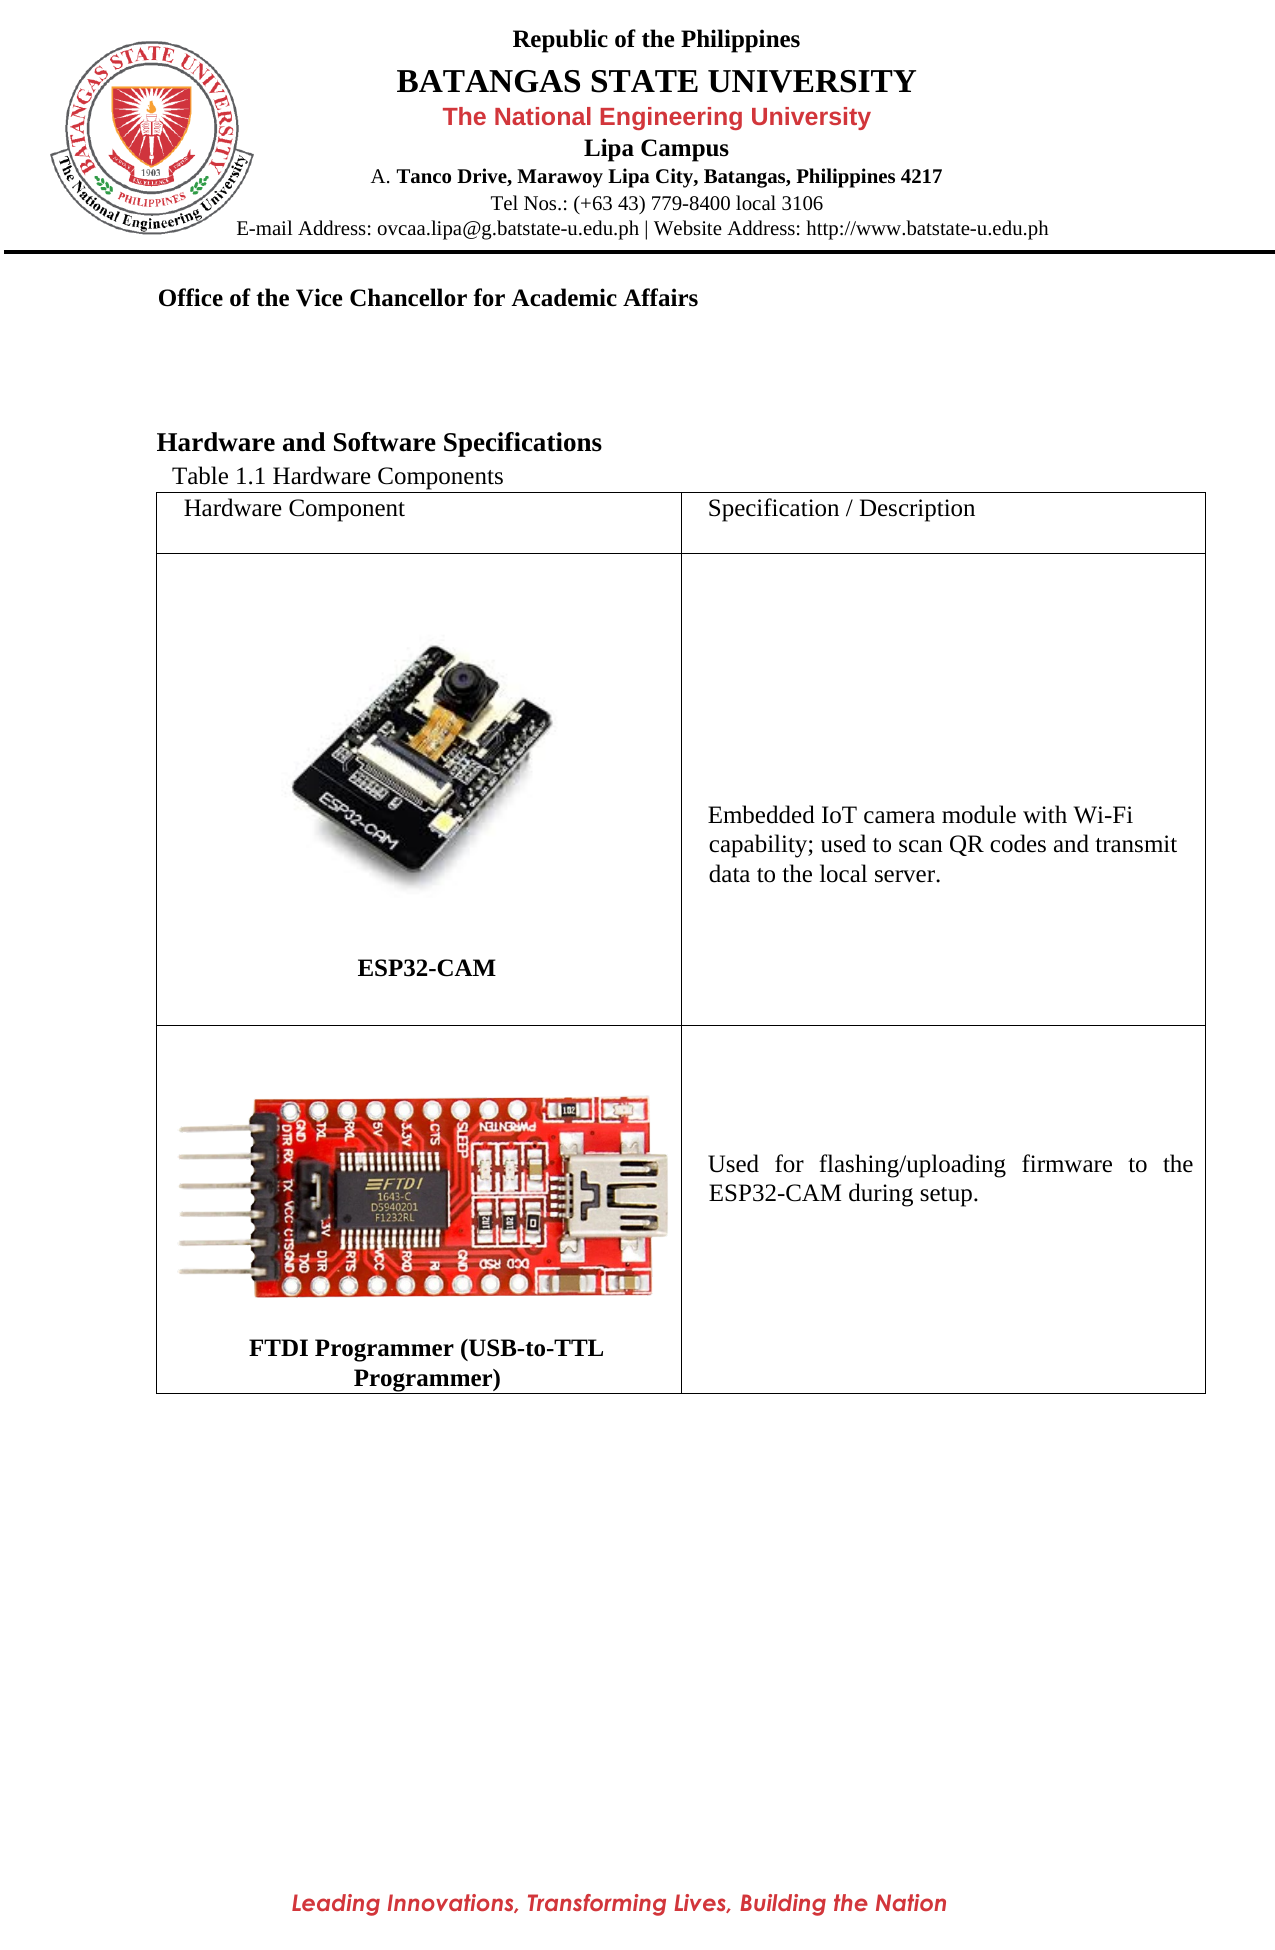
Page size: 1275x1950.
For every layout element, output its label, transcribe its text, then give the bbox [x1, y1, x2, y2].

table_header Specification / Description [682, 493, 1205, 553]
table_cell ESP32-CAM [157, 554, 681, 1025]
table_cell FTDI Programmer (USB-to-TTL Programmer) [157, 1026, 681, 1393]
table_cell Embedded IoT camera module with Wi-Fi capability; used to scan QR codes and transmit data to the local server. [682, 554, 1205, 1025]
subtitle Hardware and Software Specifications [156, 426, 1155, 457]
text Table 1.1 Hardware Components [172, 461, 1155, 490]
table_header Hardware Component [157, 493, 681, 553]
picture [48, 38, 255, 236]
table_cell Used for flashing/uploading firmware to the ESP32-CAM during setup. [682, 1026, 1205, 1393]
picture [174, 1092, 673, 1301]
picture [244, 585, 597, 937]
